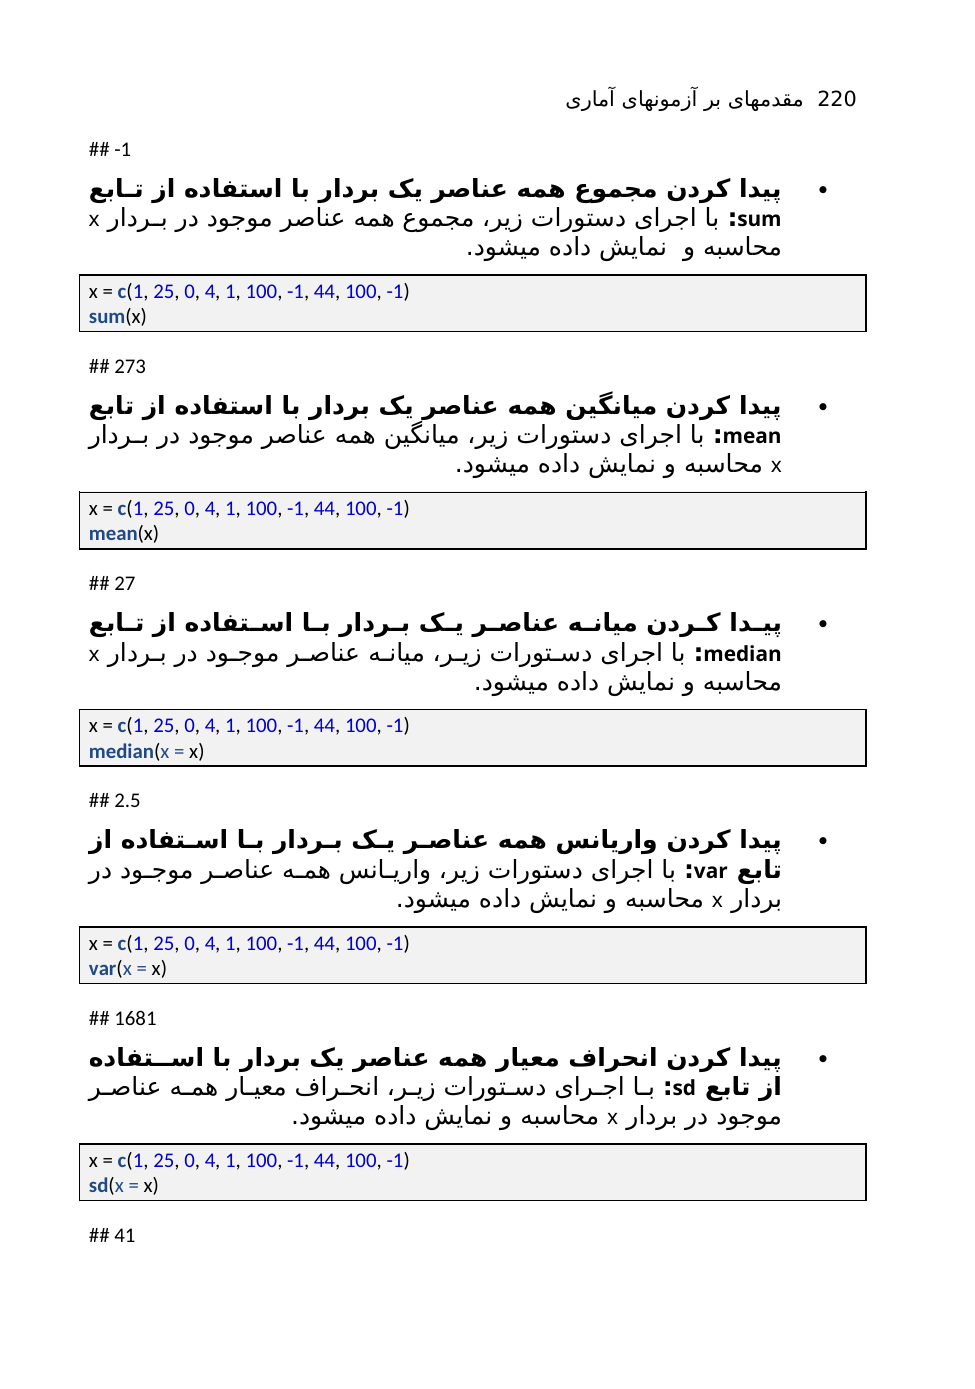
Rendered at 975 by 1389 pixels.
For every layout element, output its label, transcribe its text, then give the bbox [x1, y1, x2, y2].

text x = c(1, 25, 0, 4, 1, 100, -1, 44, 100, -1) var(x = x) [80, 928, 865, 983]
list پیدا کردن انحراف معیار همه عناصر یک بردار با استفاده از تابع sd: با اجرای دستورات زیر، انحراف معیار همه عناصر موجود در بردار x محاسبه و نمایش داده می‏شود. [89, 1043, 819, 1131]
text x = c(1, 25, 0, 4, 1, 100, -1, 44, 100, -1) sd(x = x) [80, 1145, 865, 1200]
text x = c(1, 25, 0, 4, 1, 100, -1, 44, 100, -1) mean(x) [80, 493, 865, 548]
list پیدا کردن میانه عناصر یک بردار با استفاده از تابع median: با اجرای دستورات زیر، میانه عناصر موجود در بردار x محاسبه و نمایش داده می‏شود. [89, 608, 819, 696]
list پیدا کردن میانگین همه عناصر یک بردار با استفاده از تابع mean: با اجرای دستورات زیر، میانگین همه عناصر موجود در بردار x محاسبه و نمایش داده می‏شود. [89, 391, 819, 479]
text ## 2.5 [89, 788, 857, 813]
text ## 1681 [89, 1005, 857, 1030]
list پیدا کردن مجموع همه عناصر یک بردار با استفاده از تابع sum: با اجرای دستورات زیر، مجموع همه عناصر موجود در بردار x محاسبه و نمایش داده می‏شود. [89, 174, 819, 262]
list پیدا کردن واریانس همه عناصر یک بردار با استفاده از تابع var: با اجرای دستورات زیر، واریانس همه عناصر موجود در بردار x محاسبه و نمایش داده می‏شود. [89, 826, 819, 913]
text x = c(1, 25, 0, 4, 1, 100, -1, 44, 100, -1) sum(x) [80, 276, 865, 331]
text ## 41 [89, 1222, 857, 1248]
text ## 27 [89, 570, 857, 596]
text x = c(1, 25, 0, 4, 1, 100, -1, 44, 100, -1) median(x = x) [80, 710, 865, 765]
text ## -1 [89, 136, 857, 161]
text ## 273 [89, 353, 857, 378]
